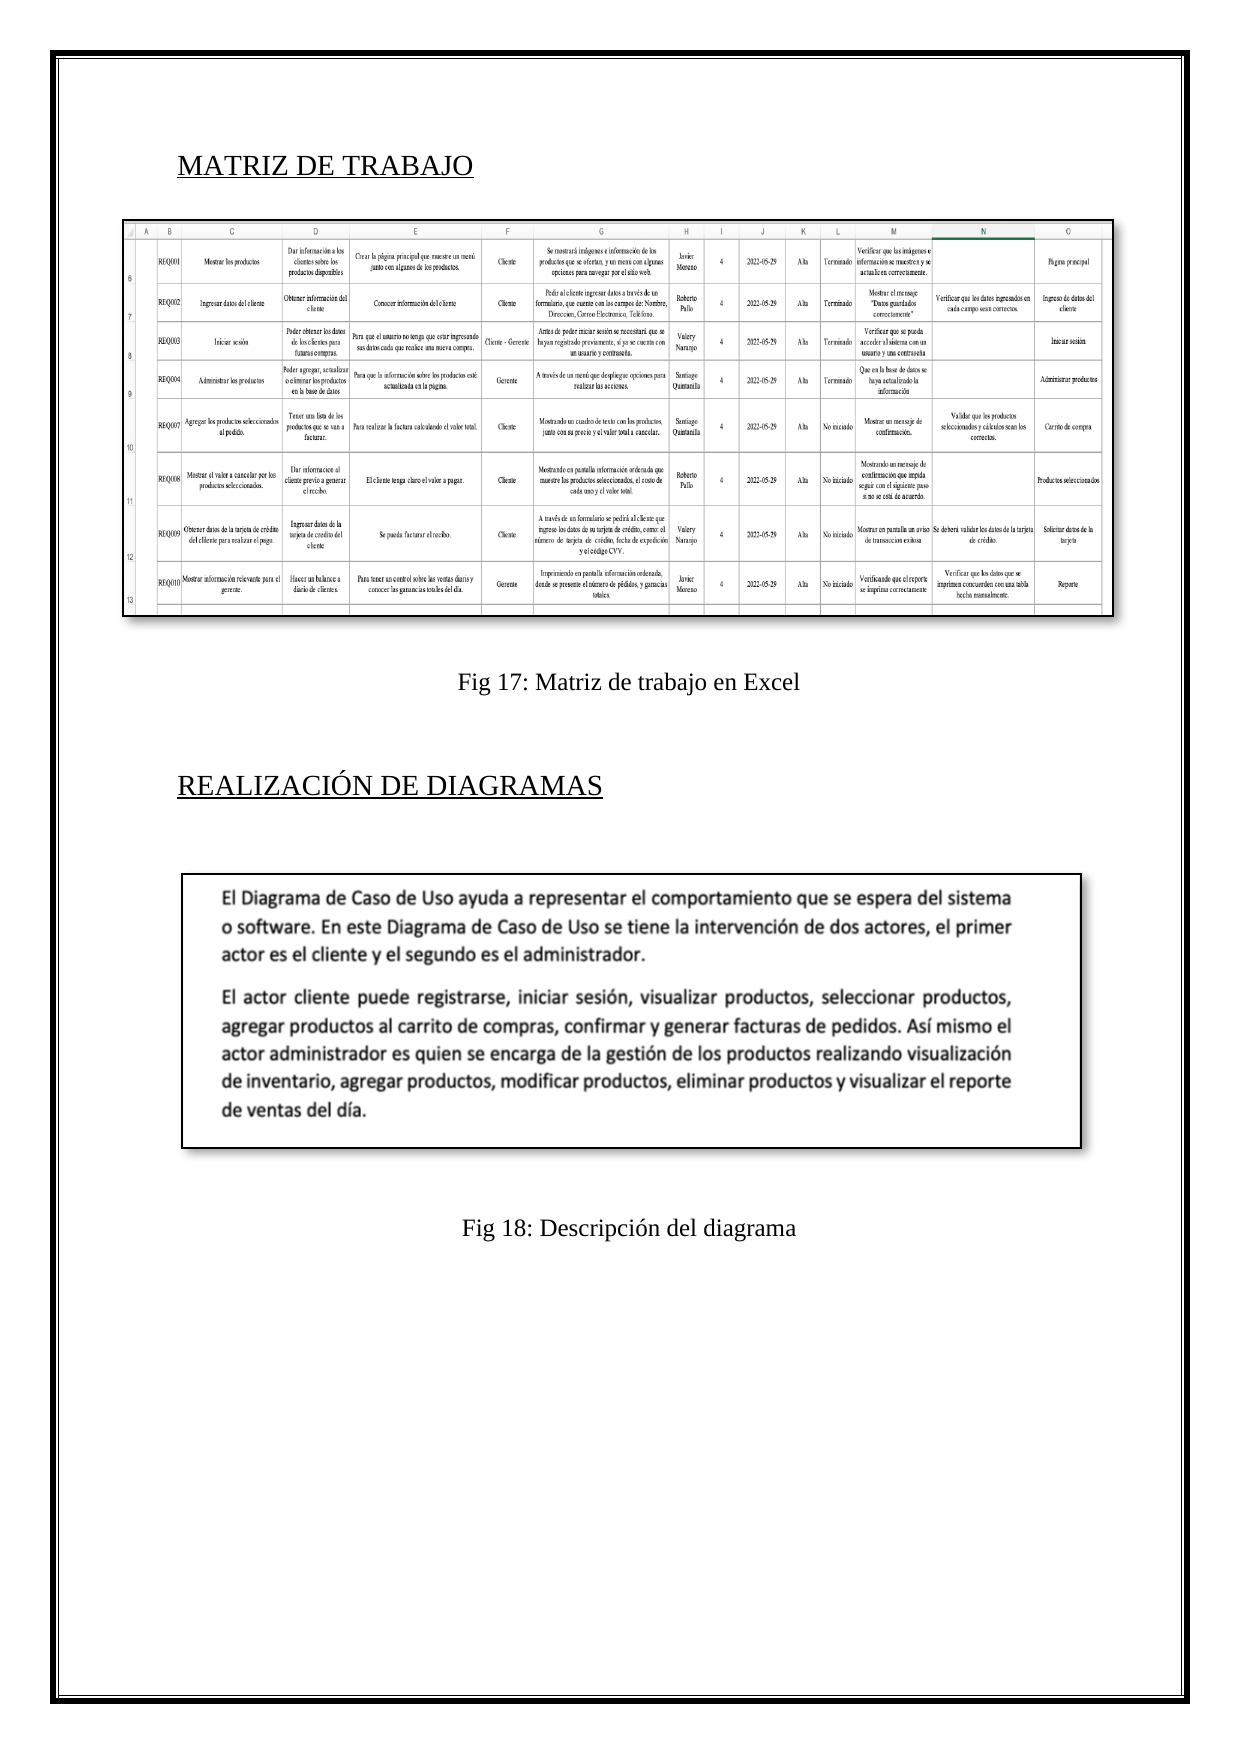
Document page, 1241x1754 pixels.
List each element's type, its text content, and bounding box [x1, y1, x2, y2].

picture [124, 221, 1112, 615]
picture [183, 875, 1080, 1147]
text MATRIZ DE TRABAJO [177, 148, 1063, 181]
text REALIZACIÓN DE DIAGRAMAS [177, 768, 1063, 801]
